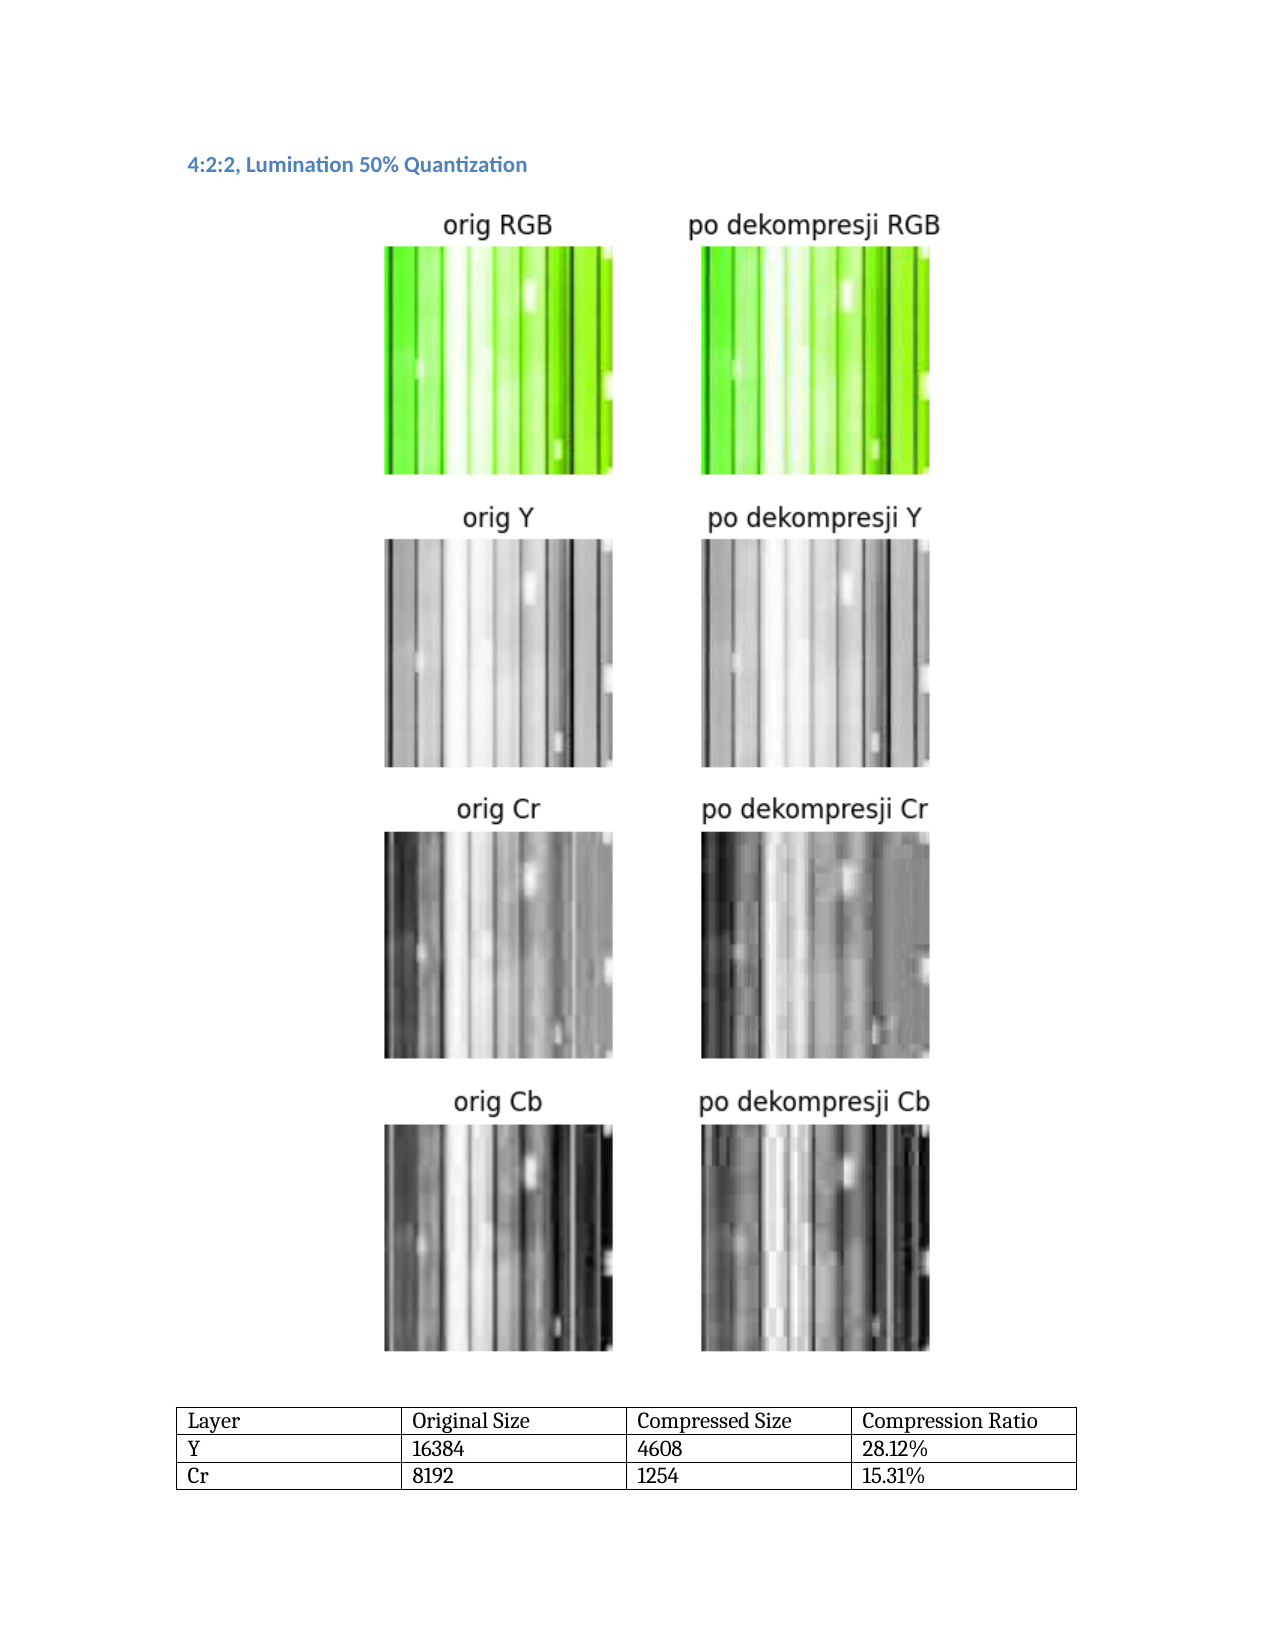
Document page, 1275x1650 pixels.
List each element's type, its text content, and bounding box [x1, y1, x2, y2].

table_cell 1254 [627, 1463, 851, 1489]
table_header Compressed Size [627, 1408, 851, 1434]
table_header Layer [177, 1408, 401, 1434]
table_cell 4608 [627, 1435, 851, 1462]
table_cell 8192 [402, 1463, 626, 1489]
table_header Original Size [402, 1408, 626, 1434]
subtitle 4:2:2, Lumination 50% Quantization [187, 150, 1087, 178]
table_cell Cr [177, 1463, 401, 1489]
table_cell Y [177, 1435, 401, 1462]
table_cell 28.12% [852, 1435, 1076, 1462]
table_cell 15.31% [852, 1463, 1076, 1489]
table_cell 16384 [402, 1435, 626, 1462]
picture [206, 182, 1107, 1383]
table_header Compression Ratio [852, 1408, 1076, 1434]
